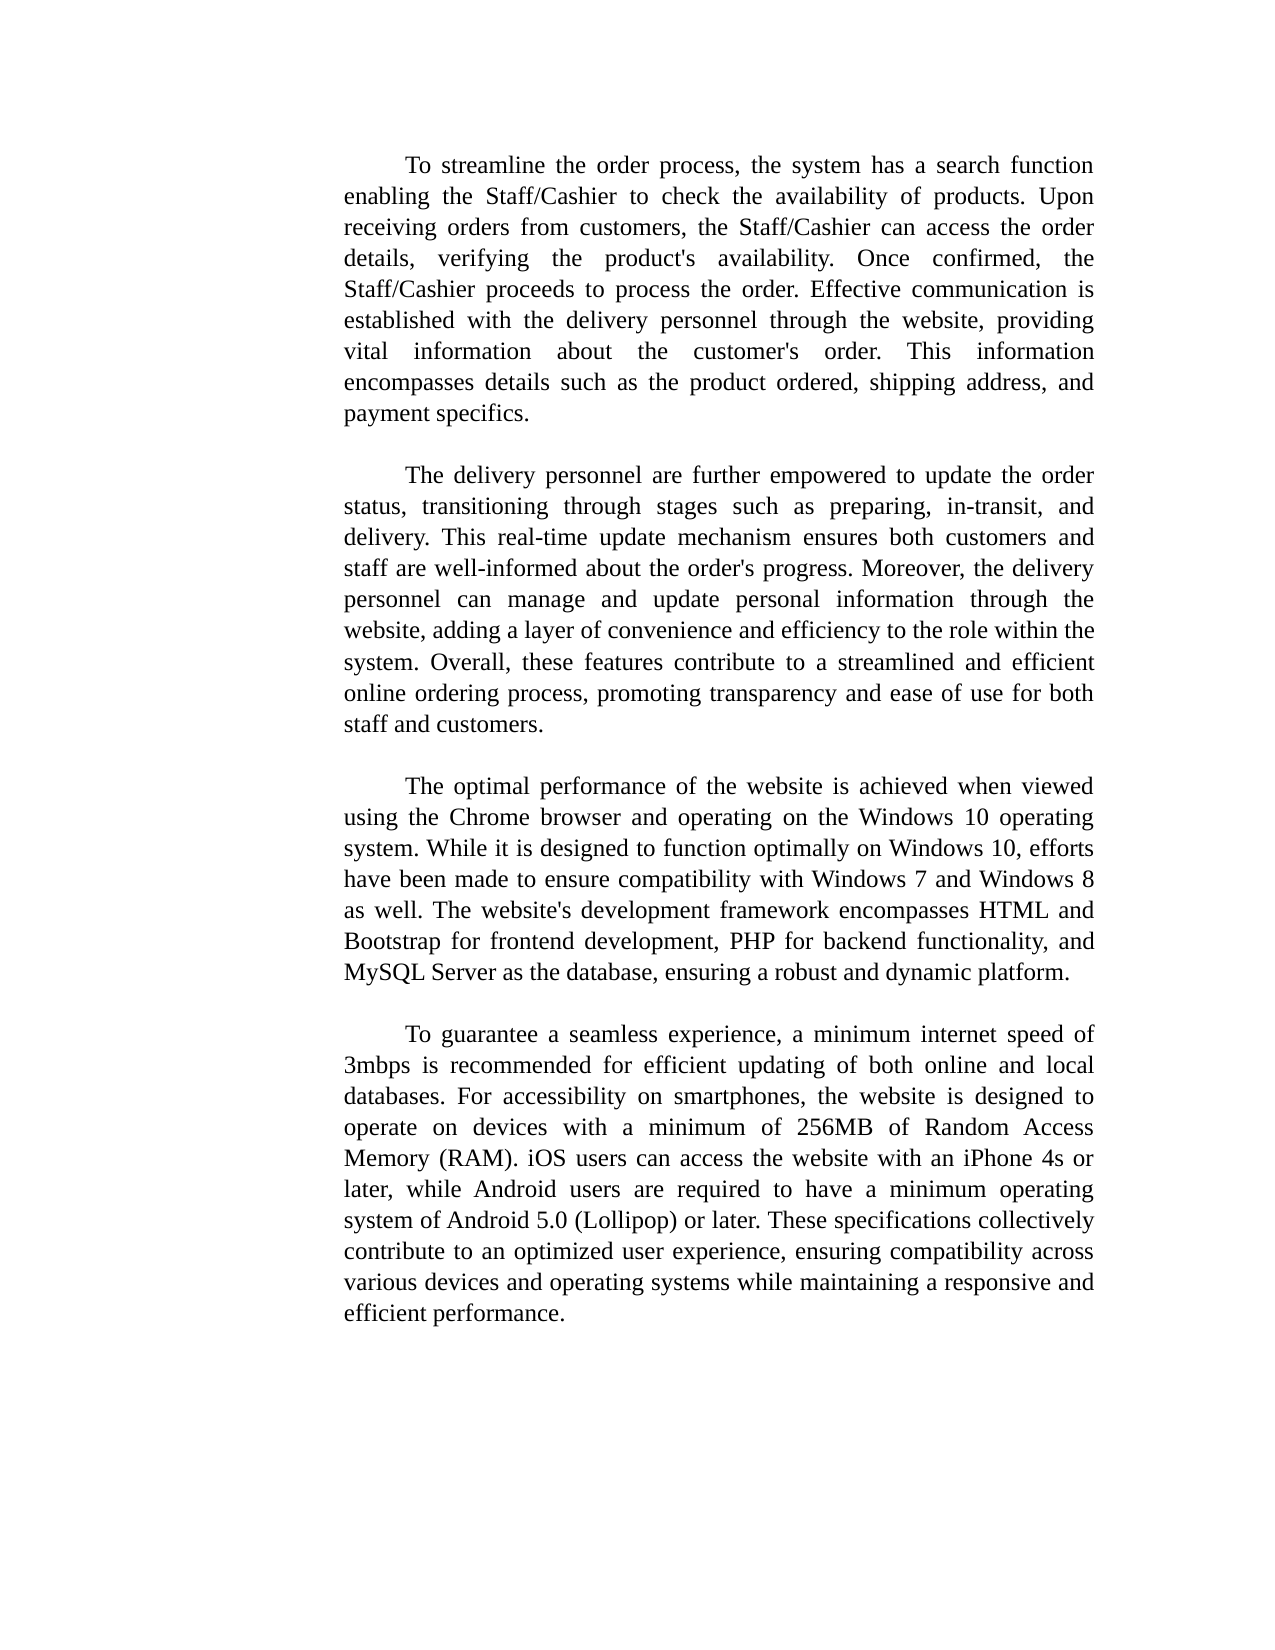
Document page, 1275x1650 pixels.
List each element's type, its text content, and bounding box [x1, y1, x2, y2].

text To streamline the order process, the system has a search function enabling the Staff/Cashier to check the availability of products. Upon receiving orders from customers, the Staff/Cashier can access the order details, verifying the product's availability. Once confirmed, the Staff/Cashier proceeds to process the order. Effective communication is established with the delivery personnel through the website, providing vital information about the customer's order. This information encompasses details such as the product ordered, shipping address, and payment specifics. [344, 150, 1095, 427]
text The delivery personnel are further empowered to update the order status, transitioning through stages such as preparing, in-transit, and delivery. This real-time update mechanism ensures both customers and staff are well-informed about the order's progress. Moreover, the delivery personnel can manage and update personal information through the website, adding a layer of convenience and efficiency to the role within the system. Overall, these features contribute to a streamlined and efficient online ordering process, promoting transparency and ease of use for both staff and customers. [344, 460, 1095, 737]
text The optimal performance of the website is achieved when viewed using the Chrome browser and operating on the Windows 10 operating system. While it is designed to function optimally on Windows 10, efforts have been made to ensure compatibility with Windows 7 and Windows 8 as well. The website's development framework encompasses HTML and Bootstrap for frontend development, PHP for backend functionality, and MySQL Server as the database, ensuring a robust and dynamic platform. [344, 771, 1095, 986]
text To guarantee a seamless experience, a minimum internet speed of 3mbps is recommended for efficient updating of both online and local databases. For accessibility on smartphones, the website is designed to operate on devices with a minimum of 256MB of Random Access Memory (RAM). iOS users can access the website with an iPhone 4s or later, while Android users are required to have a minimum operating system of Android 5.0 (Lollipop) or later. These specifications collectively contribute to an optimized user experience, ensuring compatibility across various devices and operating systems while maintaining a responsive and efficient performance. [344, 1019, 1095, 1327]
